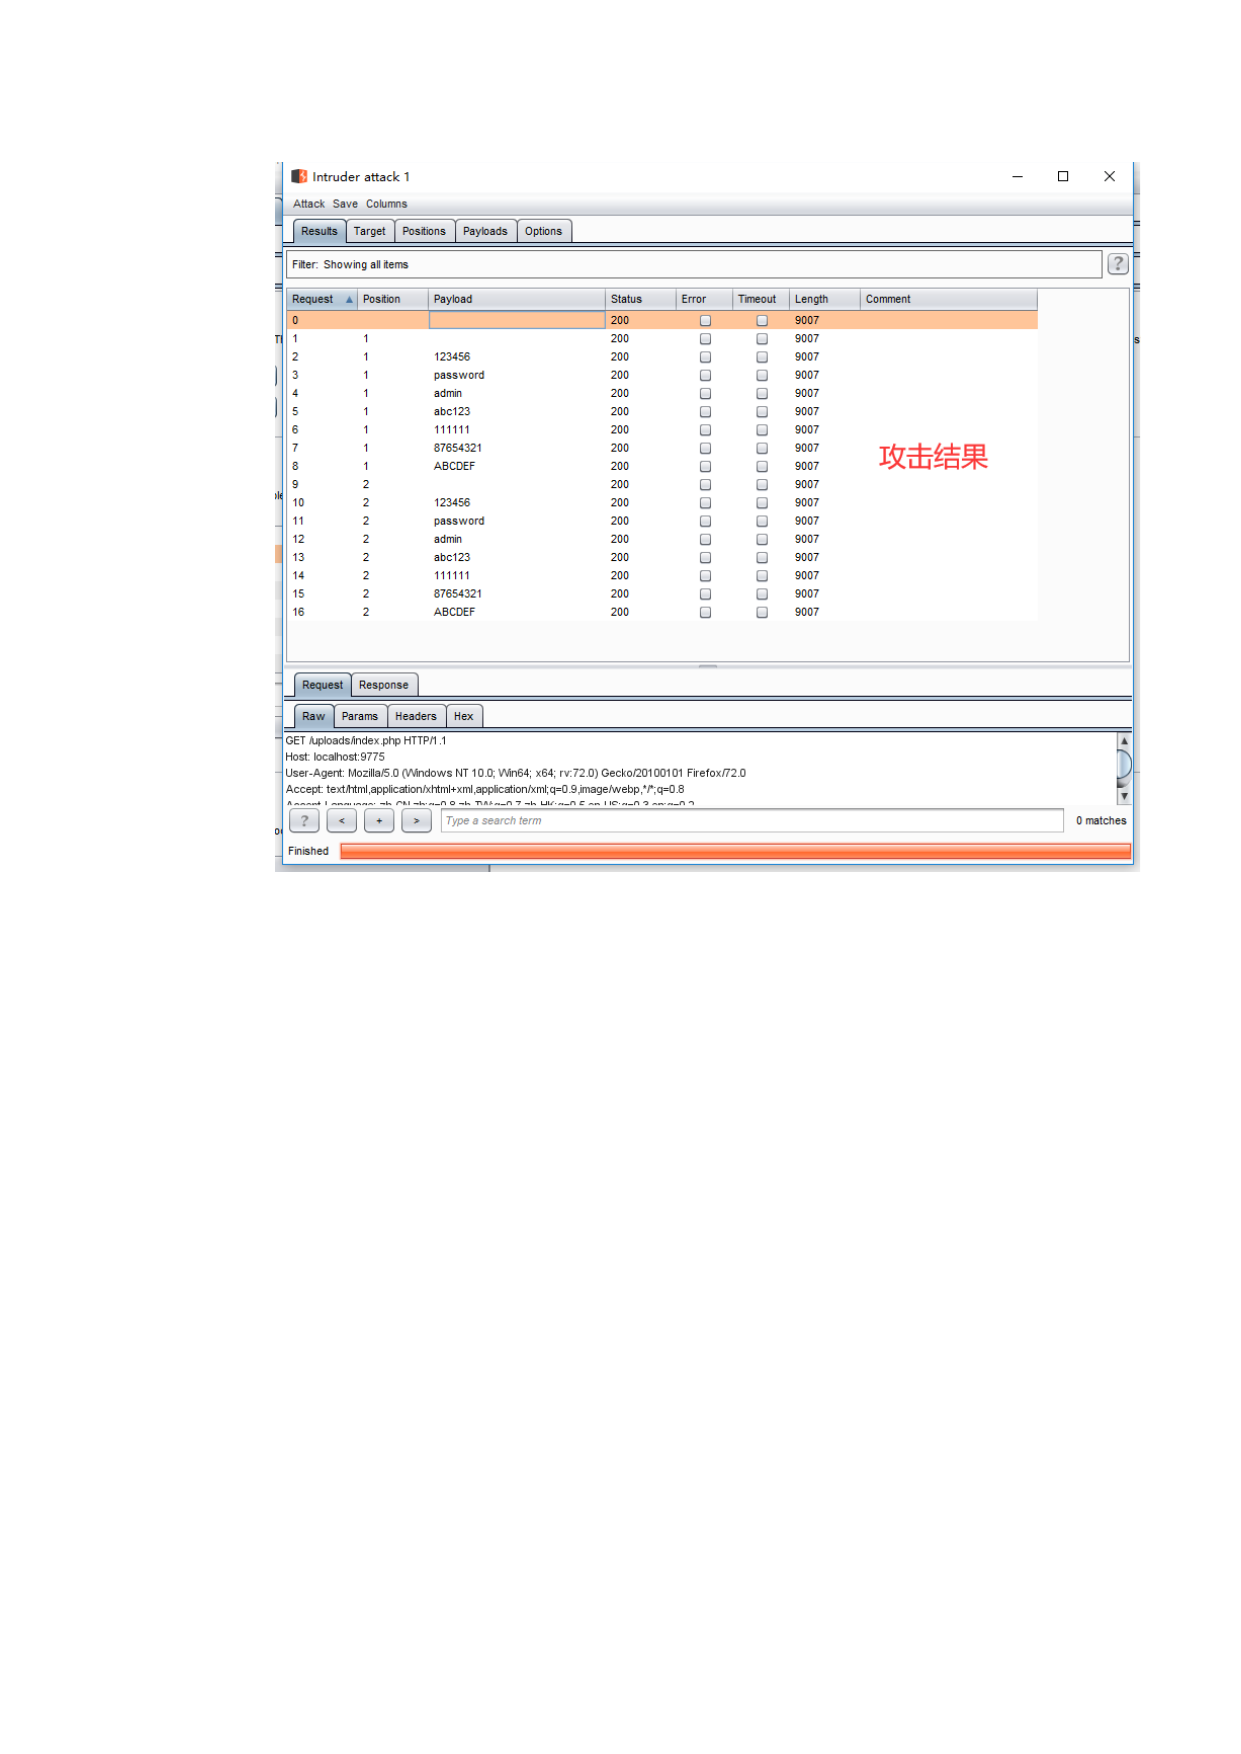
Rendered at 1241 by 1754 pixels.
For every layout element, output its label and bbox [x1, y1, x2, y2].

picture [275, 162, 1141, 872]
